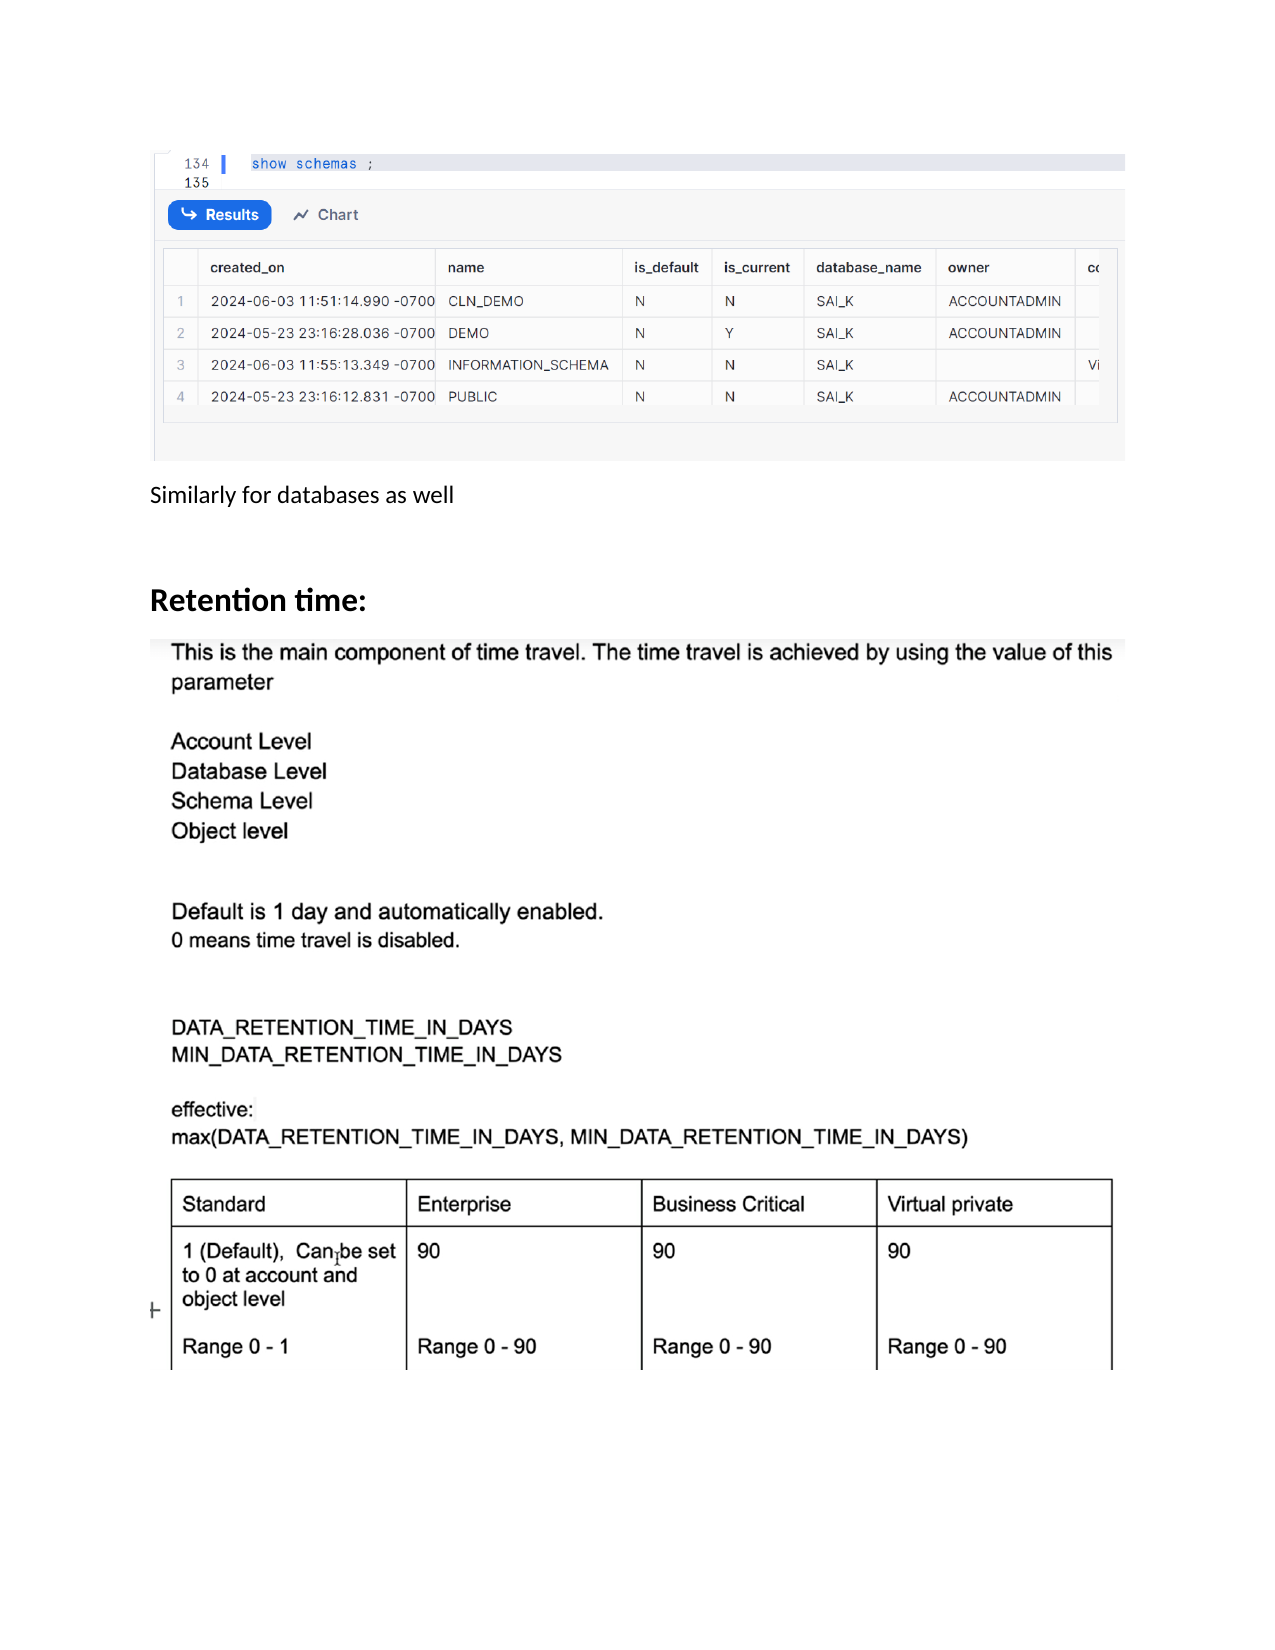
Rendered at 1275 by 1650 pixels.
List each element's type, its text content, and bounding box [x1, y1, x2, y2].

text Retention time: [150, 579, 1125, 619]
text Similarly for databases as well [150, 479, 1125, 510]
picture [150, 893, 1125, 1370]
picture [150, 150, 1125, 461]
picture [150, 639, 1125, 875]
